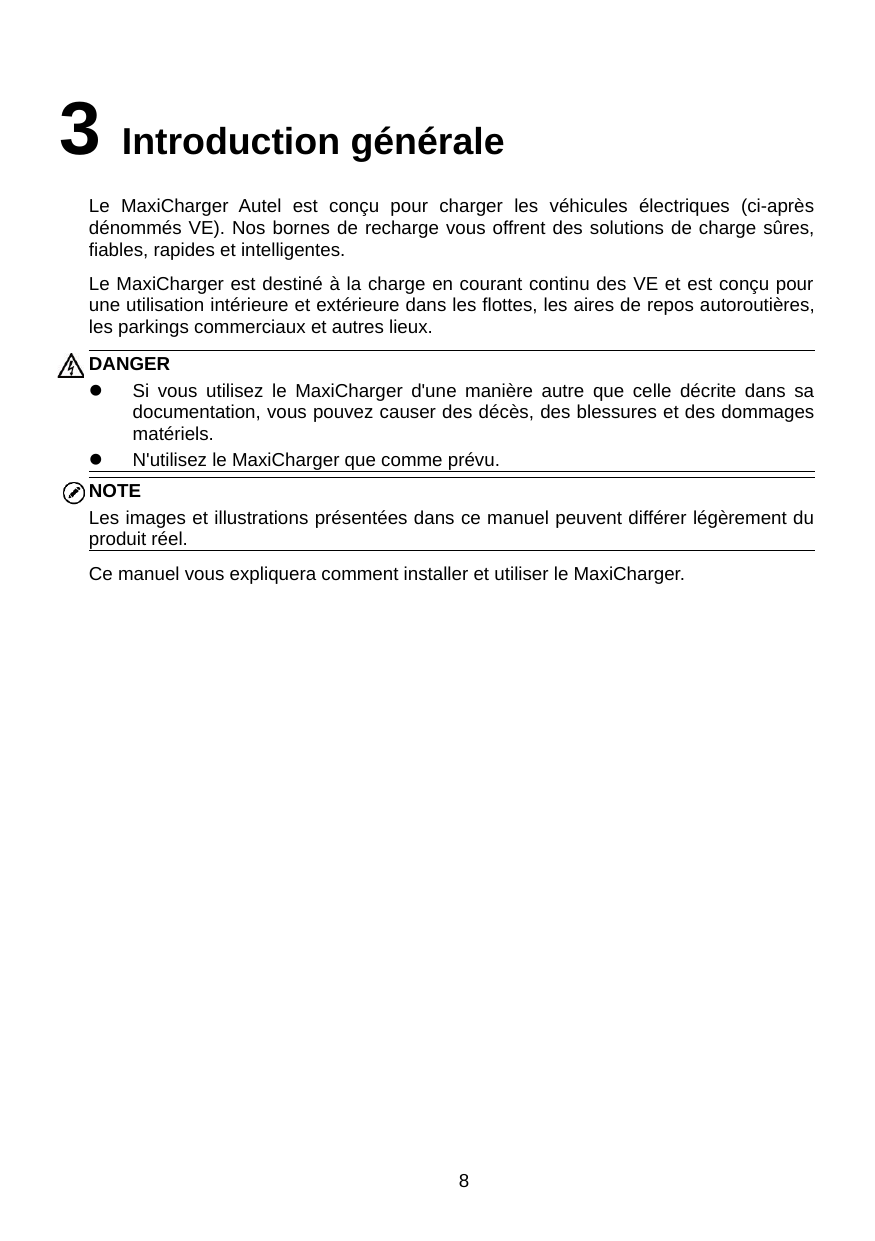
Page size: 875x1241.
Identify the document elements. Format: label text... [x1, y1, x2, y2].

picture [57, 353, 84, 378]
text Le MaxiCharger est destiné à la charge en courant continu des VE et est conçu pour une utilisation intérieure et extérieure dans les flottes, les aires de repos autoroutières, les parkings commerciaux et autres lieux. [89, 272, 815, 337]
list Si vous utilisez le MaxiCharger d'une manière autre que celle décrite dans sa documentation, vous pouvez causer des décès, des blessures et des dommages matériels. [89, 379, 815, 444]
text Les images et illustrations présentées dans ce manuel peuvent différer légèrement du produit réel. [89, 507, 815, 550]
text Le MaxiCharger Autel est conçu pour charger les véhicules électriques (ci-après dénommés VE). Nos bornes de recharge vous offrent des solutions de charge sûres, fiables, rapides et intelligentes. [89, 195, 815, 260]
picture [61, 481, 85, 505]
text NOTE [89, 478, 815, 502]
list N'utilisez le MaxiCharger que comme prévu. [89, 449, 815, 471]
text DANGER [89, 351, 815, 374]
text Ce manuel vous expliquera comment installer et utiliser le MaxiCharger. [89, 563, 815, 585]
subtitle Introduction générale [59, 84, 815, 170]
